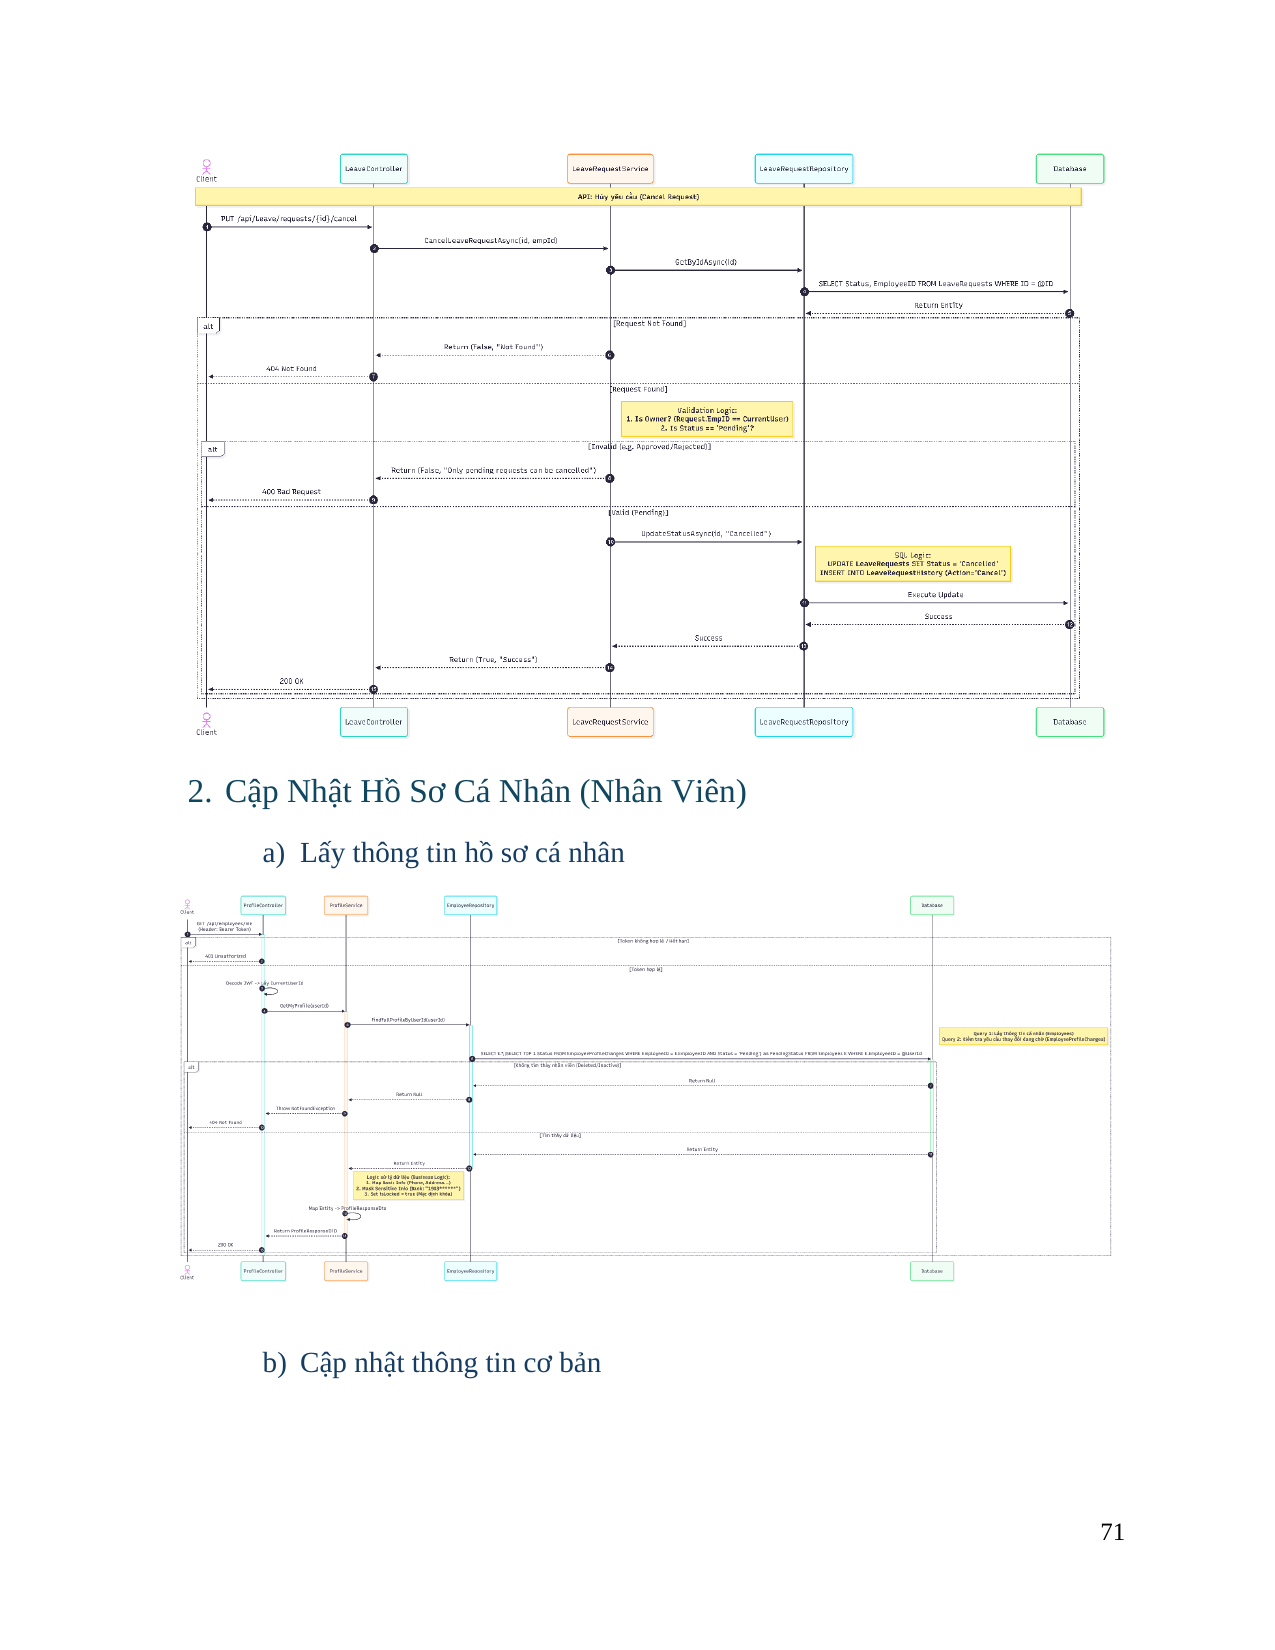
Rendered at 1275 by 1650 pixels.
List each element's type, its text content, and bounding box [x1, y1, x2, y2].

subtitle Cập Nhật Hồ Sơ Cá Nhân (Nhân Viên) [187, 772, 1125, 810]
list Cập nhật thông tin cơ bản [262, 1345, 1125, 1379]
picture [150, 893, 1125, 1292]
picture [150, 150, 1125, 755]
list Lấy thông tin hồ sơ cá nhân [262, 835, 1125, 868]
